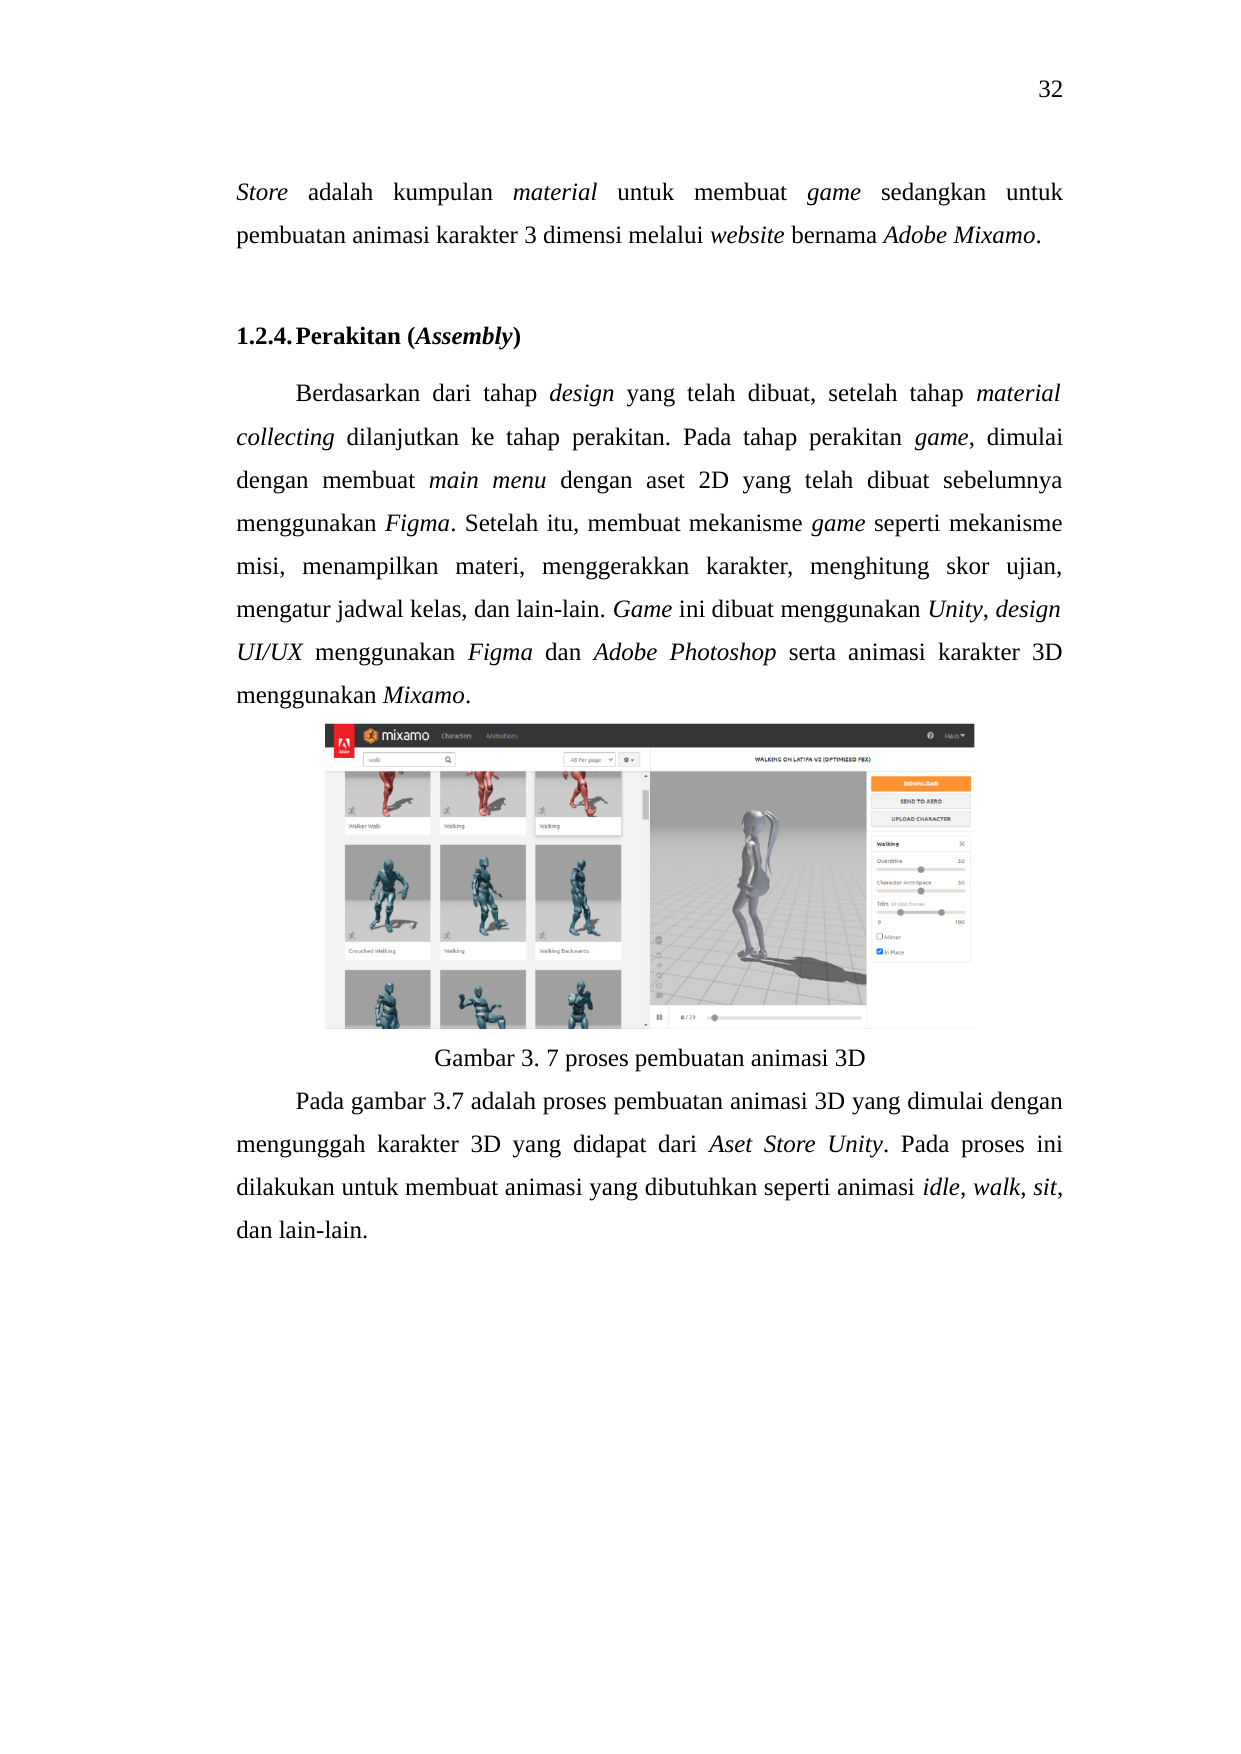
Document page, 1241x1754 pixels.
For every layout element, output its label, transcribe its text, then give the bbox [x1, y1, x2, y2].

picture [325, 723, 975, 1029]
text Pada gambar 3.7 adalah proses pembuatan animasi 3D yang dimulai dengan mengunggah karakter 3D yang didapat dari Aset Store Unity. Pada proses ini dilakukan untuk membuat animasi yang dibutuhkan seperti animasi idle, walk, sit, dan lain-lain. [236, 1086, 1063, 1244]
subtitle Perakitan (Assembly) [236, 321, 1063, 350]
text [236, 177, 1063, 249]
text Gambar 3. 7 proses pembuatan animasi 3D [236, 1043, 1063, 1072]
text Berdasarkan dari tahap design yang telah dibuat, setelah tahap material collecting dilanjutkan ke tahap perakitan. Pada tahap perakitan game, dimulai dengan membuat main menu dengan aset 2D yang telah dibuat sebelumnya menggunakan Figma. Setelah itu, membuat mekanisme game seperti mekanisme misi, menampilkan materi, menggerakkan karakter, menghitung skor ujian, mengatur jadwal kelas, dan lain-lain. Game ini dibuat menggunakan Unity, design UI/UX menggunakan Figma dan Adobe Photoshop serta animasi karakter 3D menggunakan Mixamo. [236, 378, 1063, 709]
